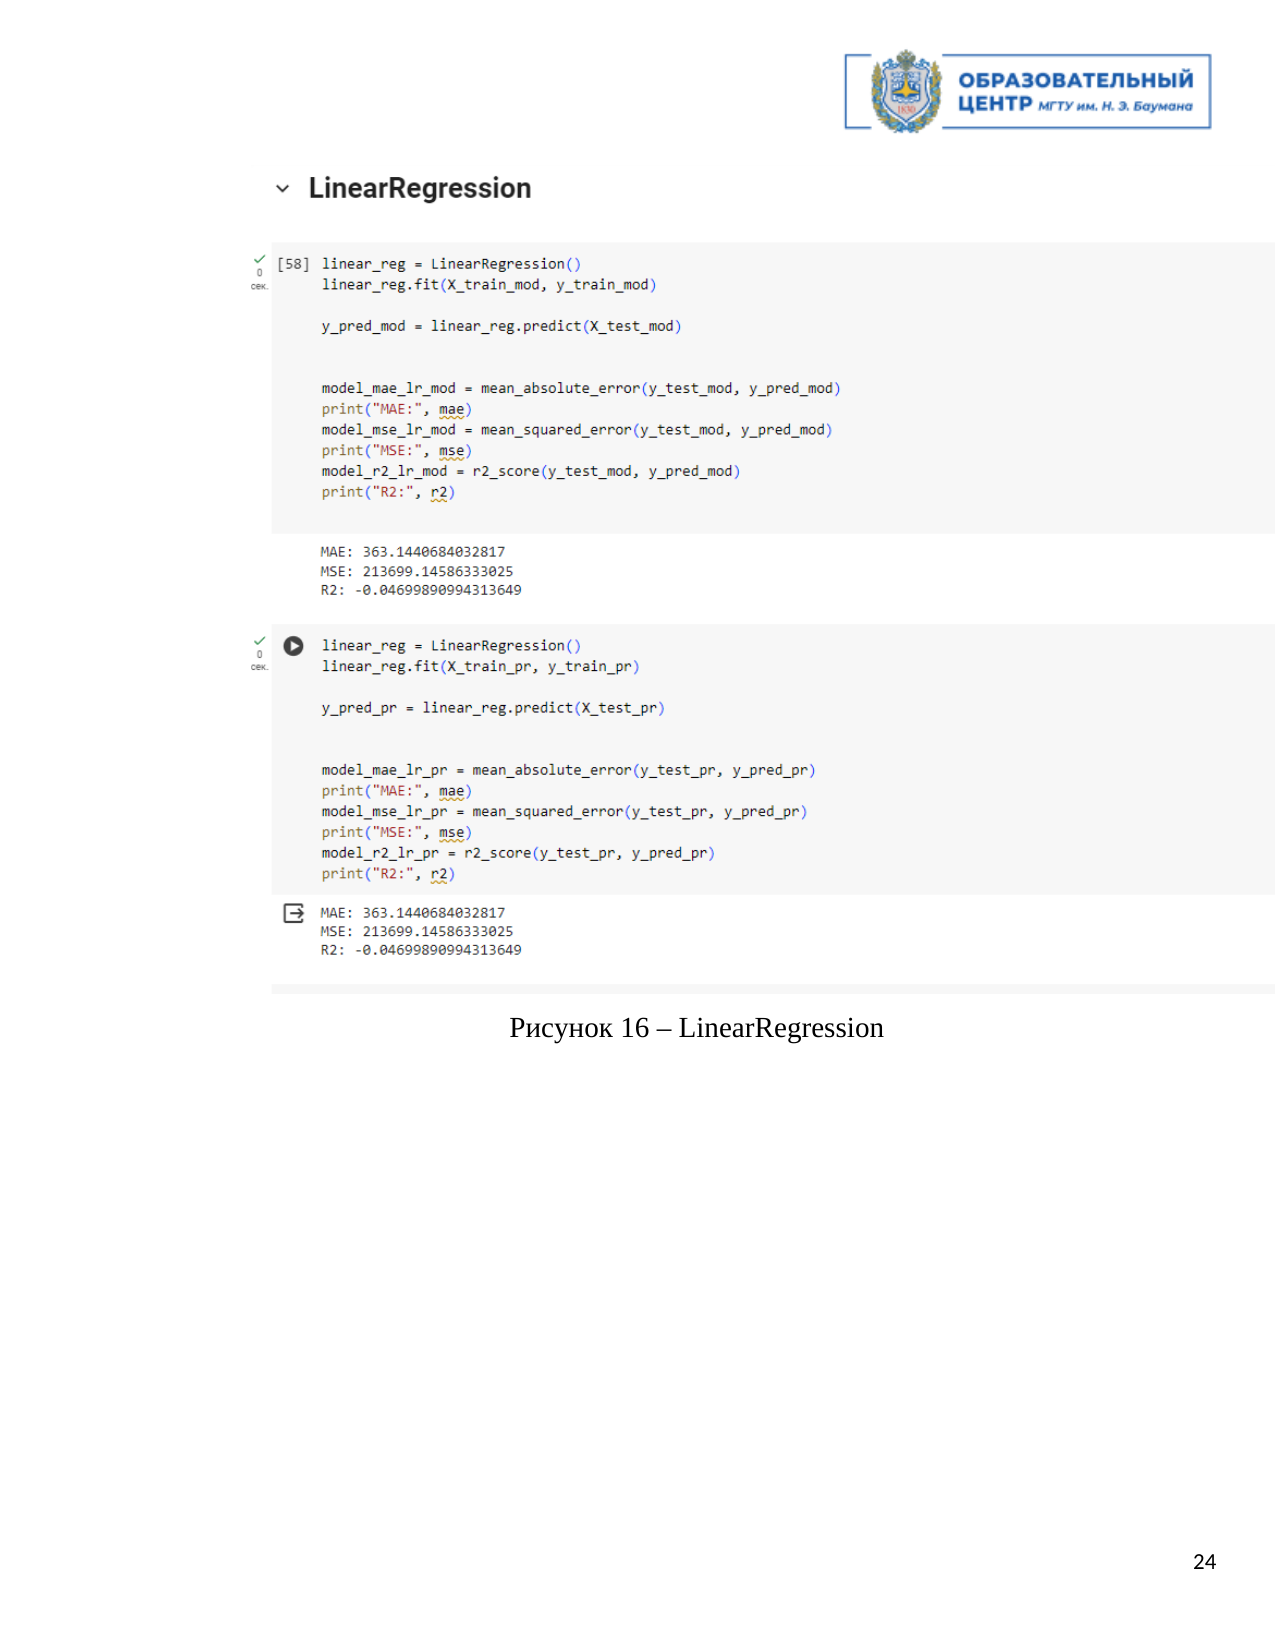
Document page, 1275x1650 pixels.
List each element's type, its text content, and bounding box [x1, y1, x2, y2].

picture [814, 26, 1262, 149]
picture [251, 165, 1275, 994]
